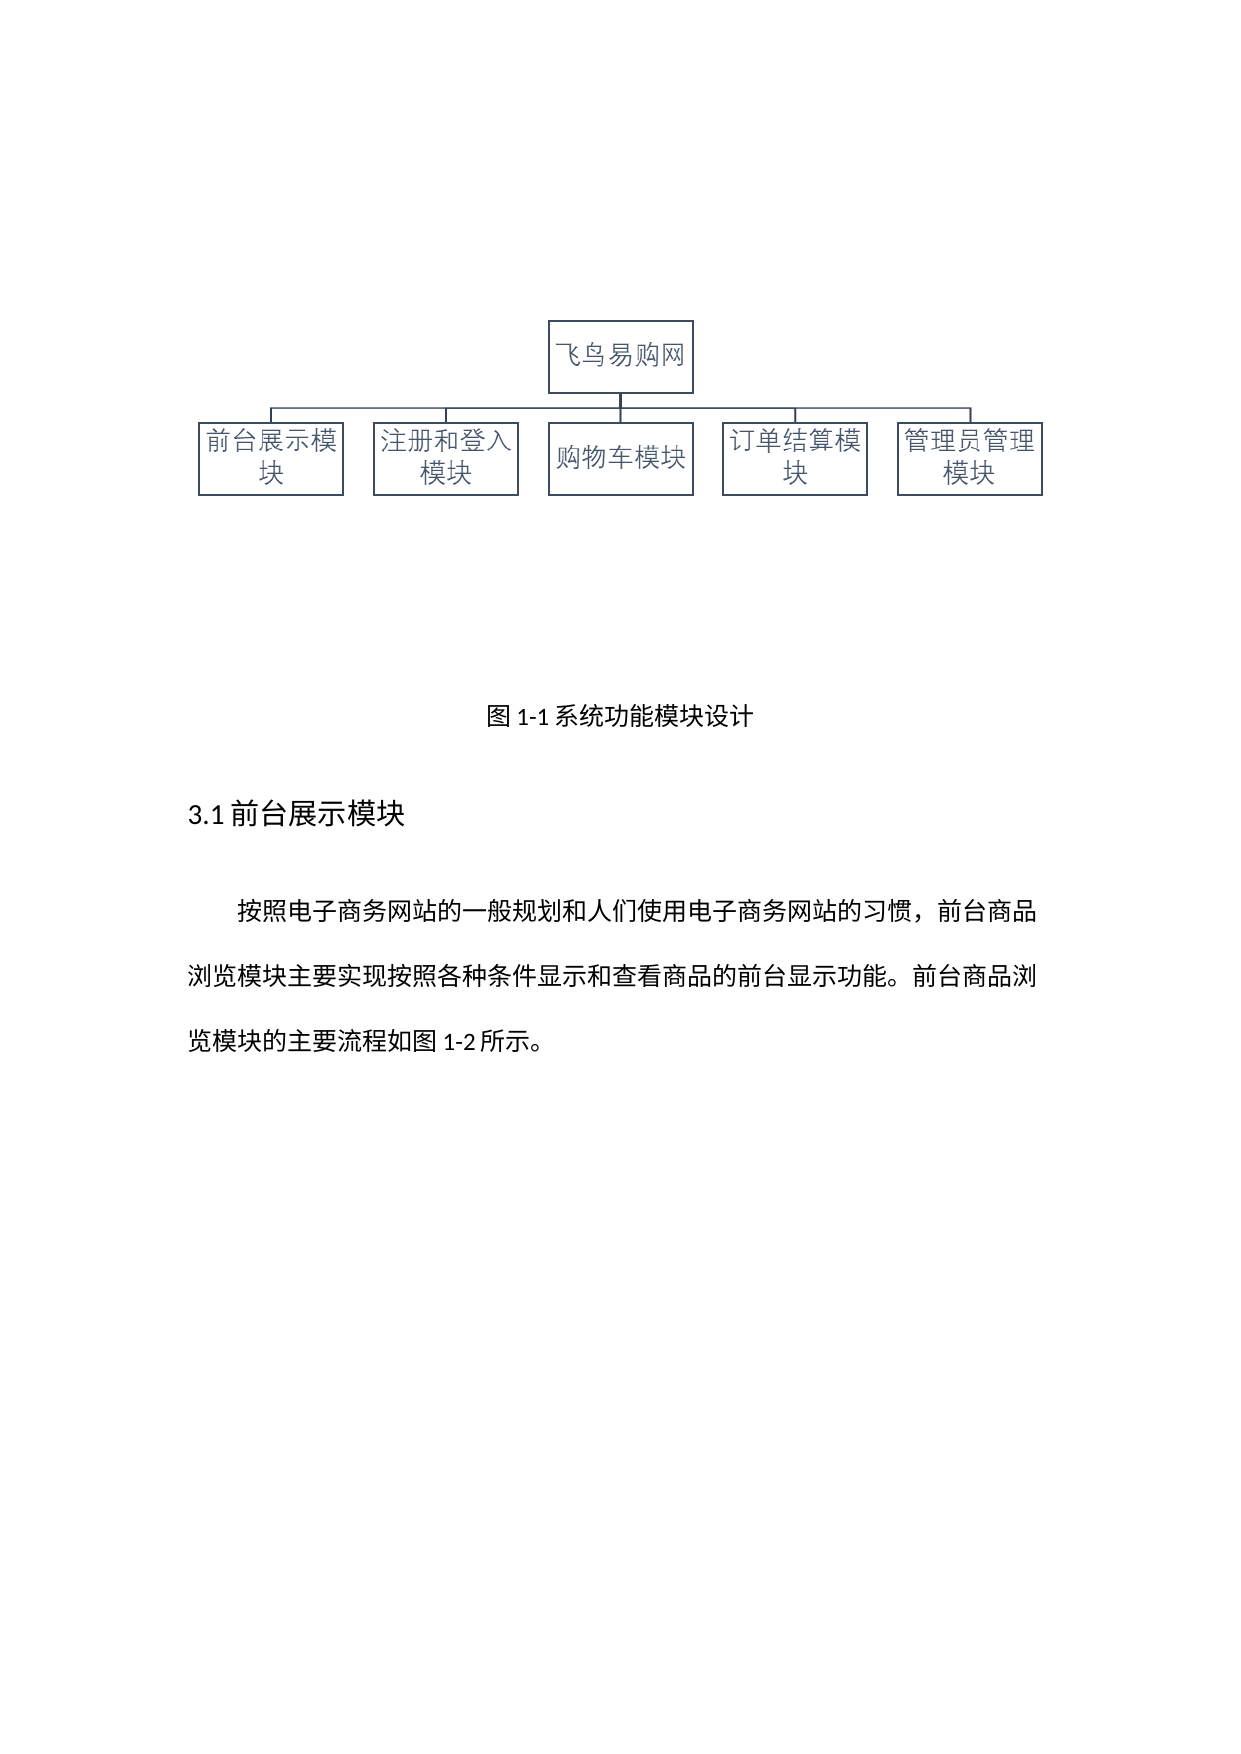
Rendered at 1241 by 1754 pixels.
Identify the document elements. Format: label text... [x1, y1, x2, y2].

text 3.1前台展示模块 [187, 779, 1053, 844]
text 图1-1系统功能模块设计 [187, 654, 1053, 747]
picture [187, 162, 1053, 654]
text 按照电子商务网站的一般规划和人们使用电子商务网站的习惯，前台商品浏览模块主要实现按照各种条件显示和查看商品的前台显示功能。前台商品浏览模块的主要流程如图1-2所示。 [187, 877, 1053, 1072]
